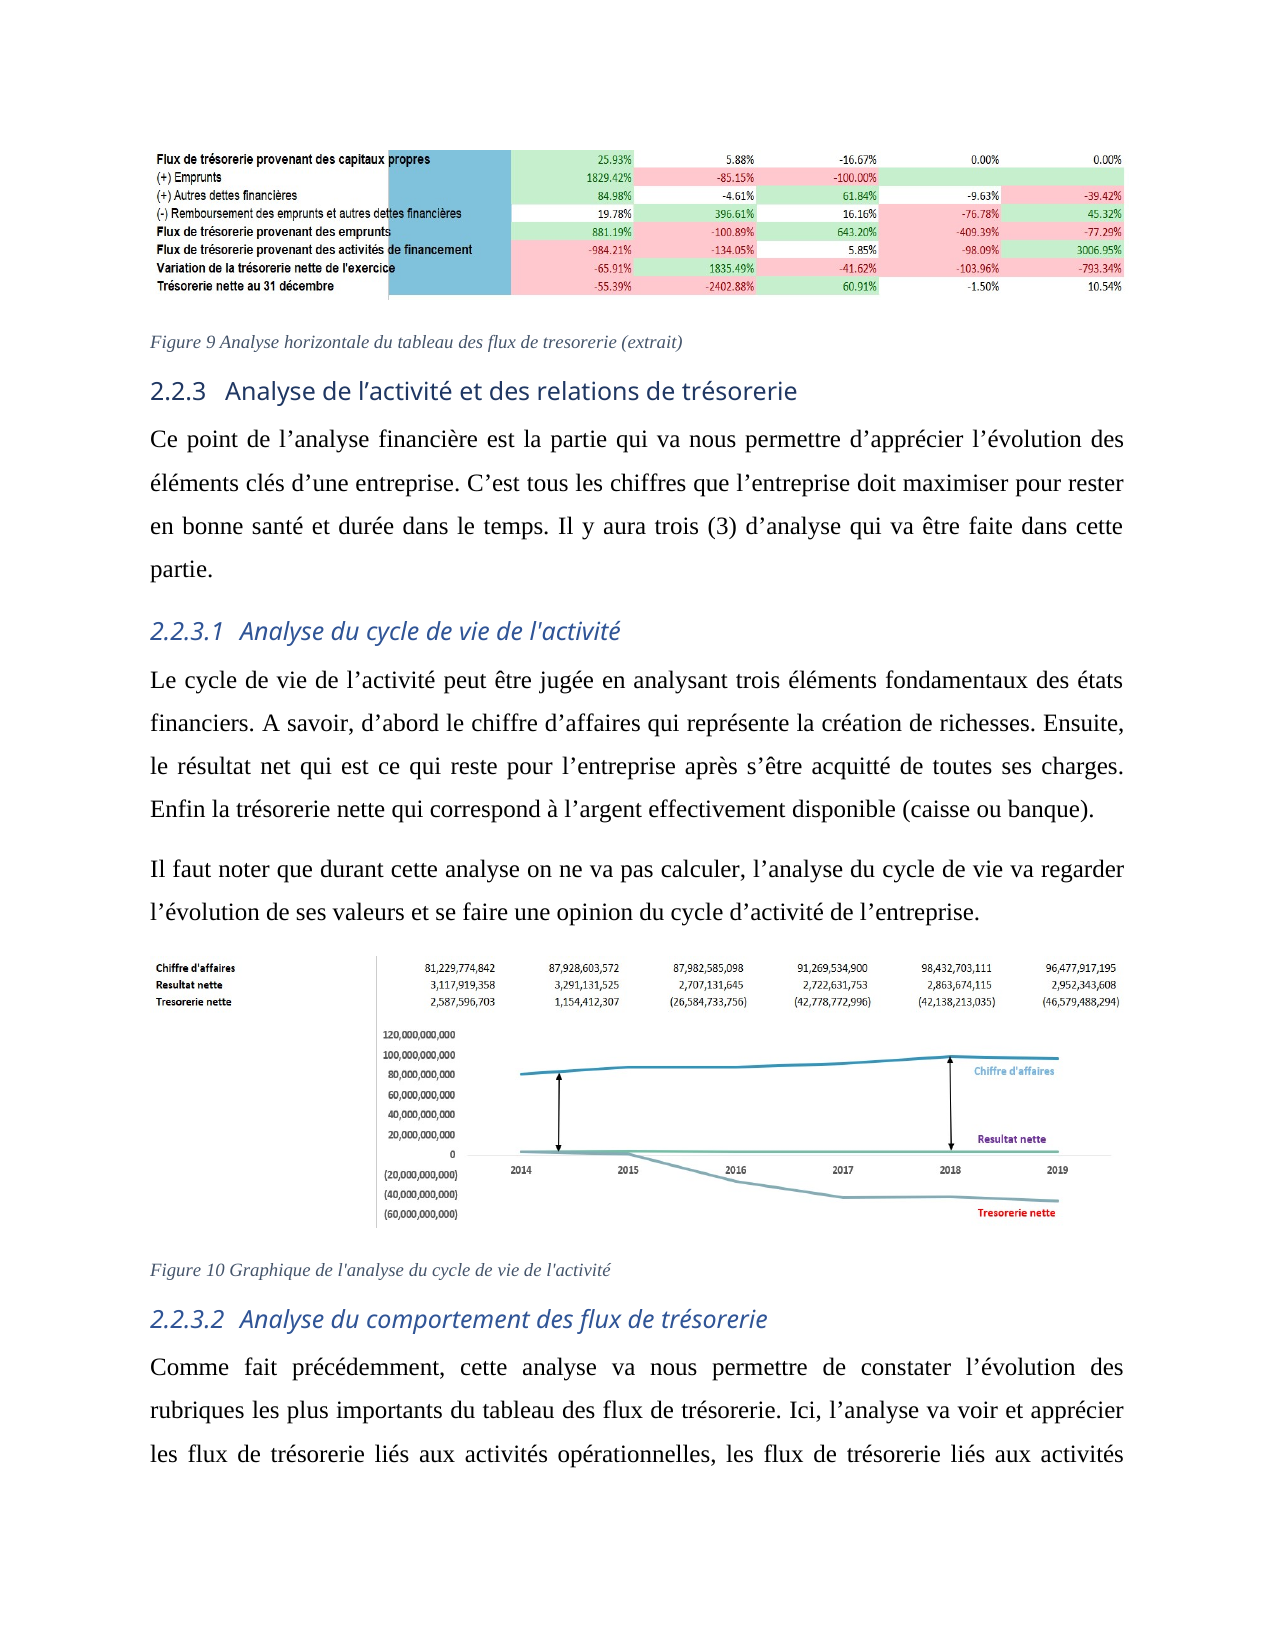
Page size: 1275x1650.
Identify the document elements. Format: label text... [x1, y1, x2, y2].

subtitle Analyse du cycle de vie de l'activité [150, 614, 1125, 648]
picture [150, 956, 1124, 1228]
text Il faut noter que durant cette analyse on ne va pas calculer, l’analyse du cycle de vie va regarder l’évolution de ses valeurs et se faire une opinion du cycle d’activité de l’entreprise. [150, 854, 1125, 926]
picture [150, 150, 1129, 300]
text Figure 9 Analyse horizontale du tableau des flux de tresorerie (extrait) [150, 331, 1125, 353]
text Ce point de l’analyse financière est la partie qui va nous permettre d’apprécier l’évolution des éléments clés d’une entreprise. C’est tous les chiffres que l’entreprise doit maximiser pour rester en bonne santé et durée dans le temps. Il y aura trois (3) d’analyse qui va être faite dans cette partie. [150, 424, 1125, 583]
text Le cycle de vie de l’activité peut être jugée en analysant trois éléments fondamentaux des états financiers. A savoir, d’abord le chiffre d’affaires qui représente la création de richesses. Ensuite, le résultat net qui est ce qui reste pour l’entreprise après s’être acquitté de toutes ses charges. Enfin la trésorerie nette qui correspond à l’argent effectivement disponible (caisse ou banque). [150, 665, 1125, 823]
text Figure 10 Graphique de l'analyse du cycle de vie de l'activité [150, 1259, 1125, 1281]
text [150, 1352, 1125, 1467]
subtitle Analyse de l’activité et des relations de trésorerie [150, 373, 1125, 407]
subtitle Analyse du comportement des flux de trésorerie [150, 1301, 1125, 1336]
